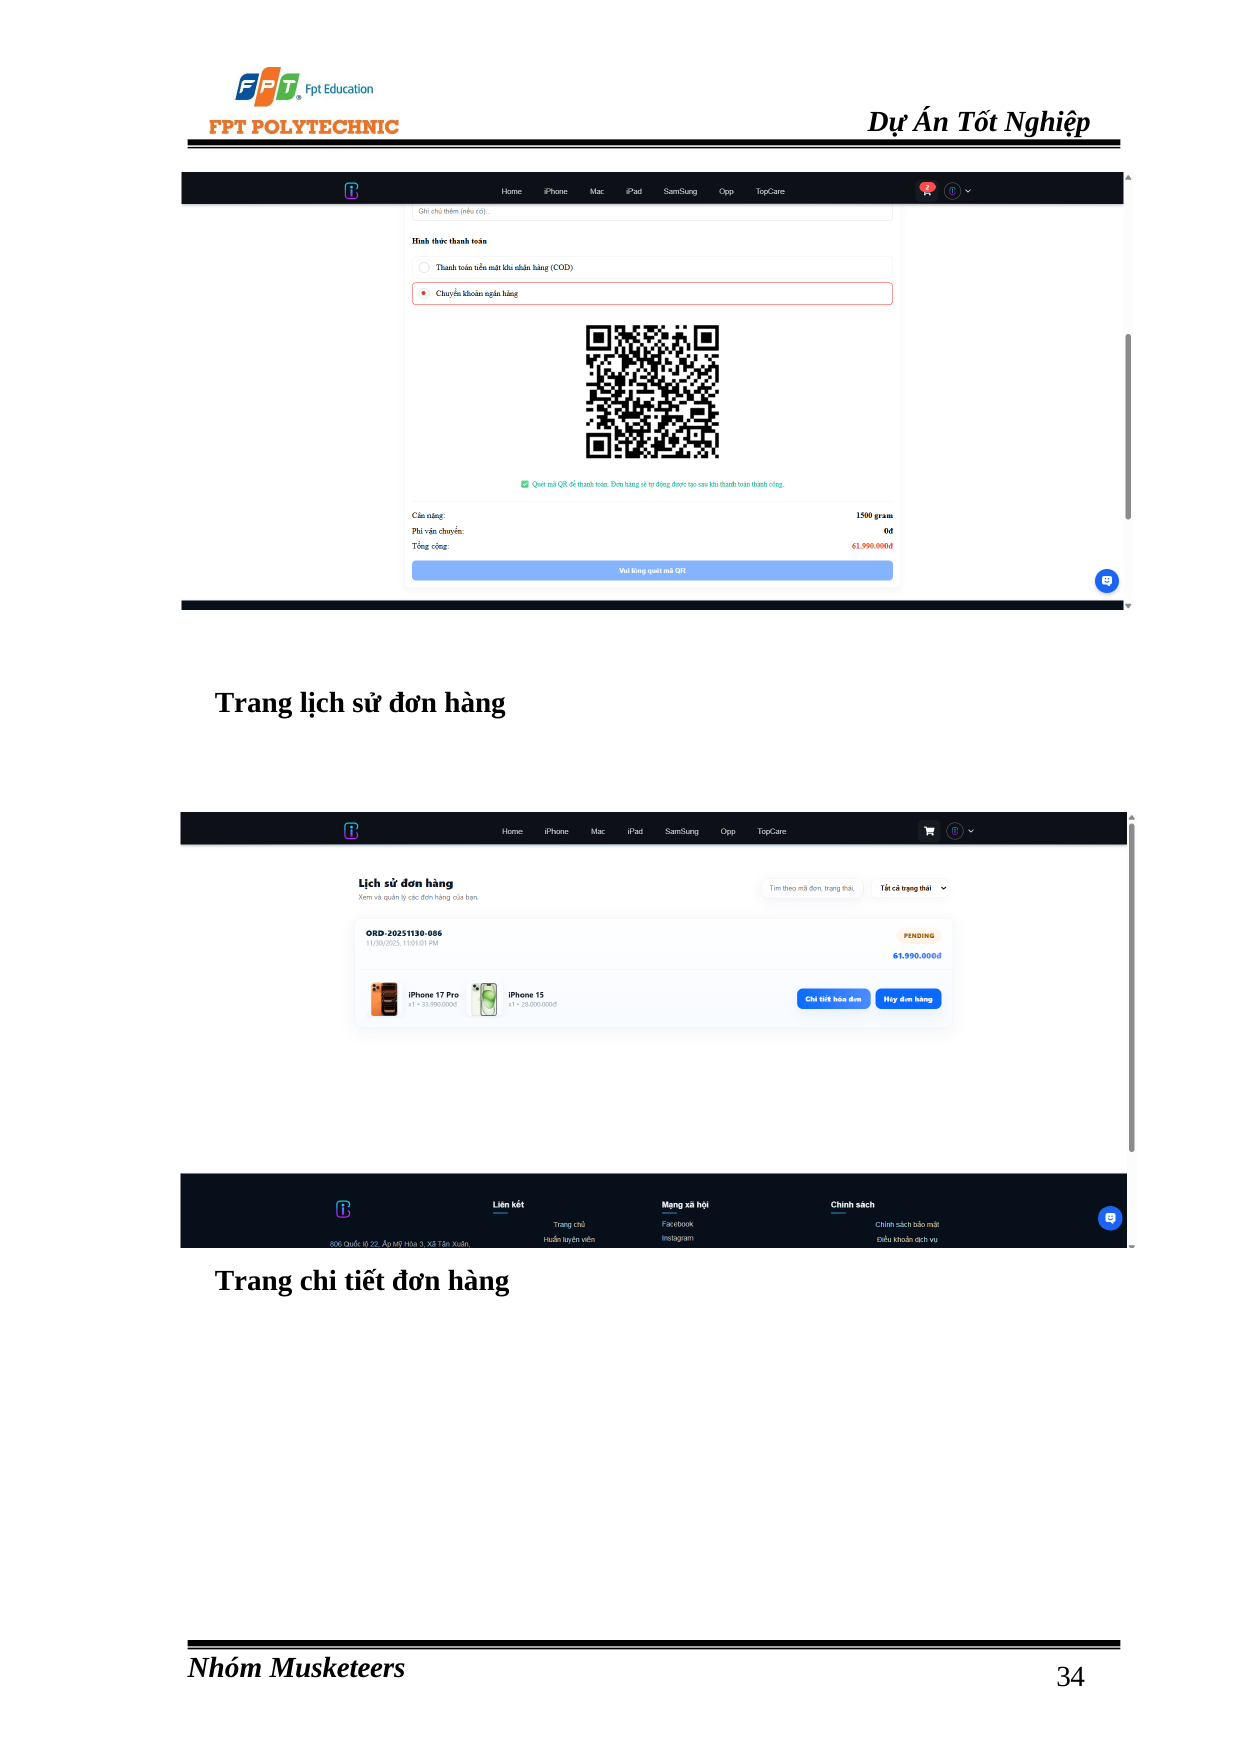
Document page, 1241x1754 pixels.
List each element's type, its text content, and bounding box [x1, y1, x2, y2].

subtitle Trang lịch sử đơn hàng [214, 685, 1137, 719]
picture [209, 67, 399, 134]
picture [177, 172, 1138, 610]
picture [177, 808, 1138, 1248]
subtitle Trang chi tiết đơn hàng [214, 1263, 1137, 1297]
